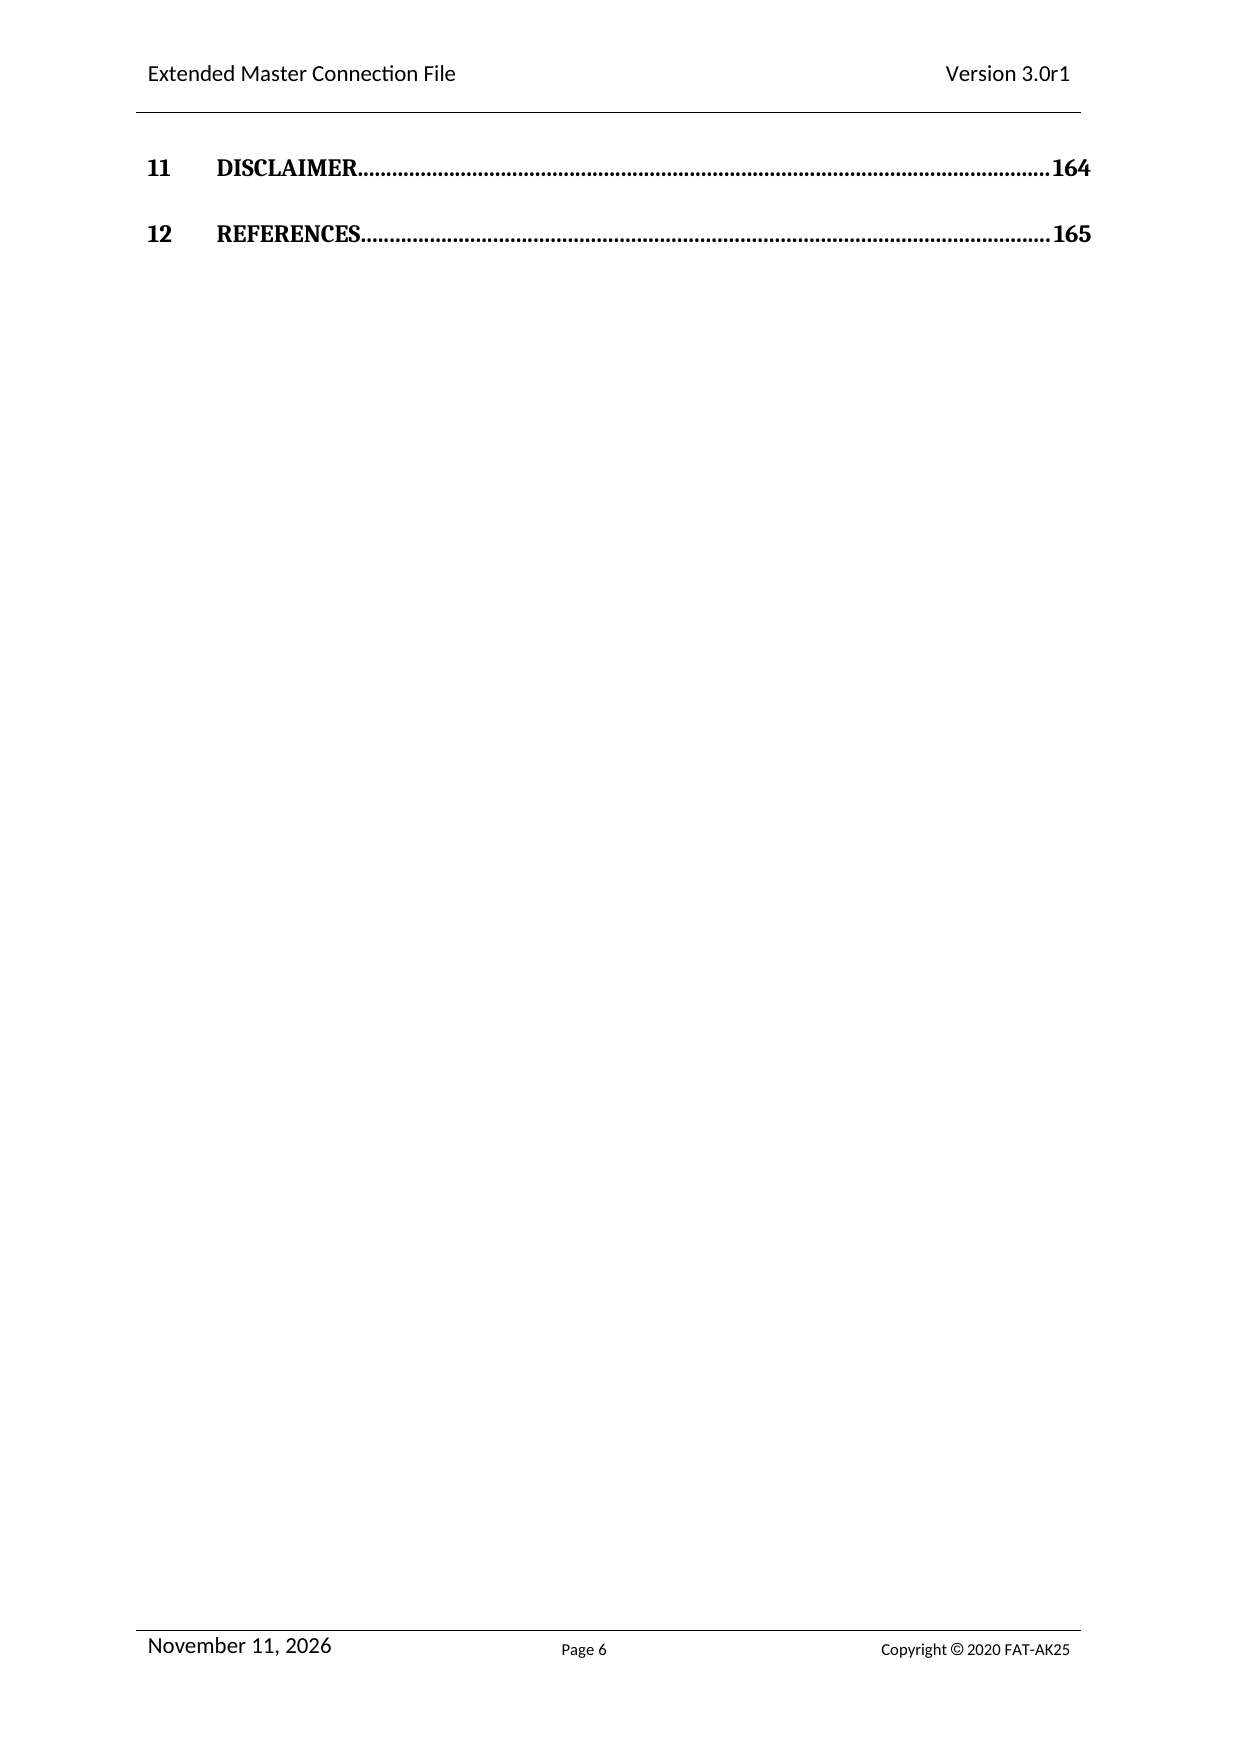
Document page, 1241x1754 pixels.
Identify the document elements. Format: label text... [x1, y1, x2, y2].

text 11 Disclaimer 164 [148, 154, 1092, 182]
text 12 References 165 [148, 220, 1092, 249]
